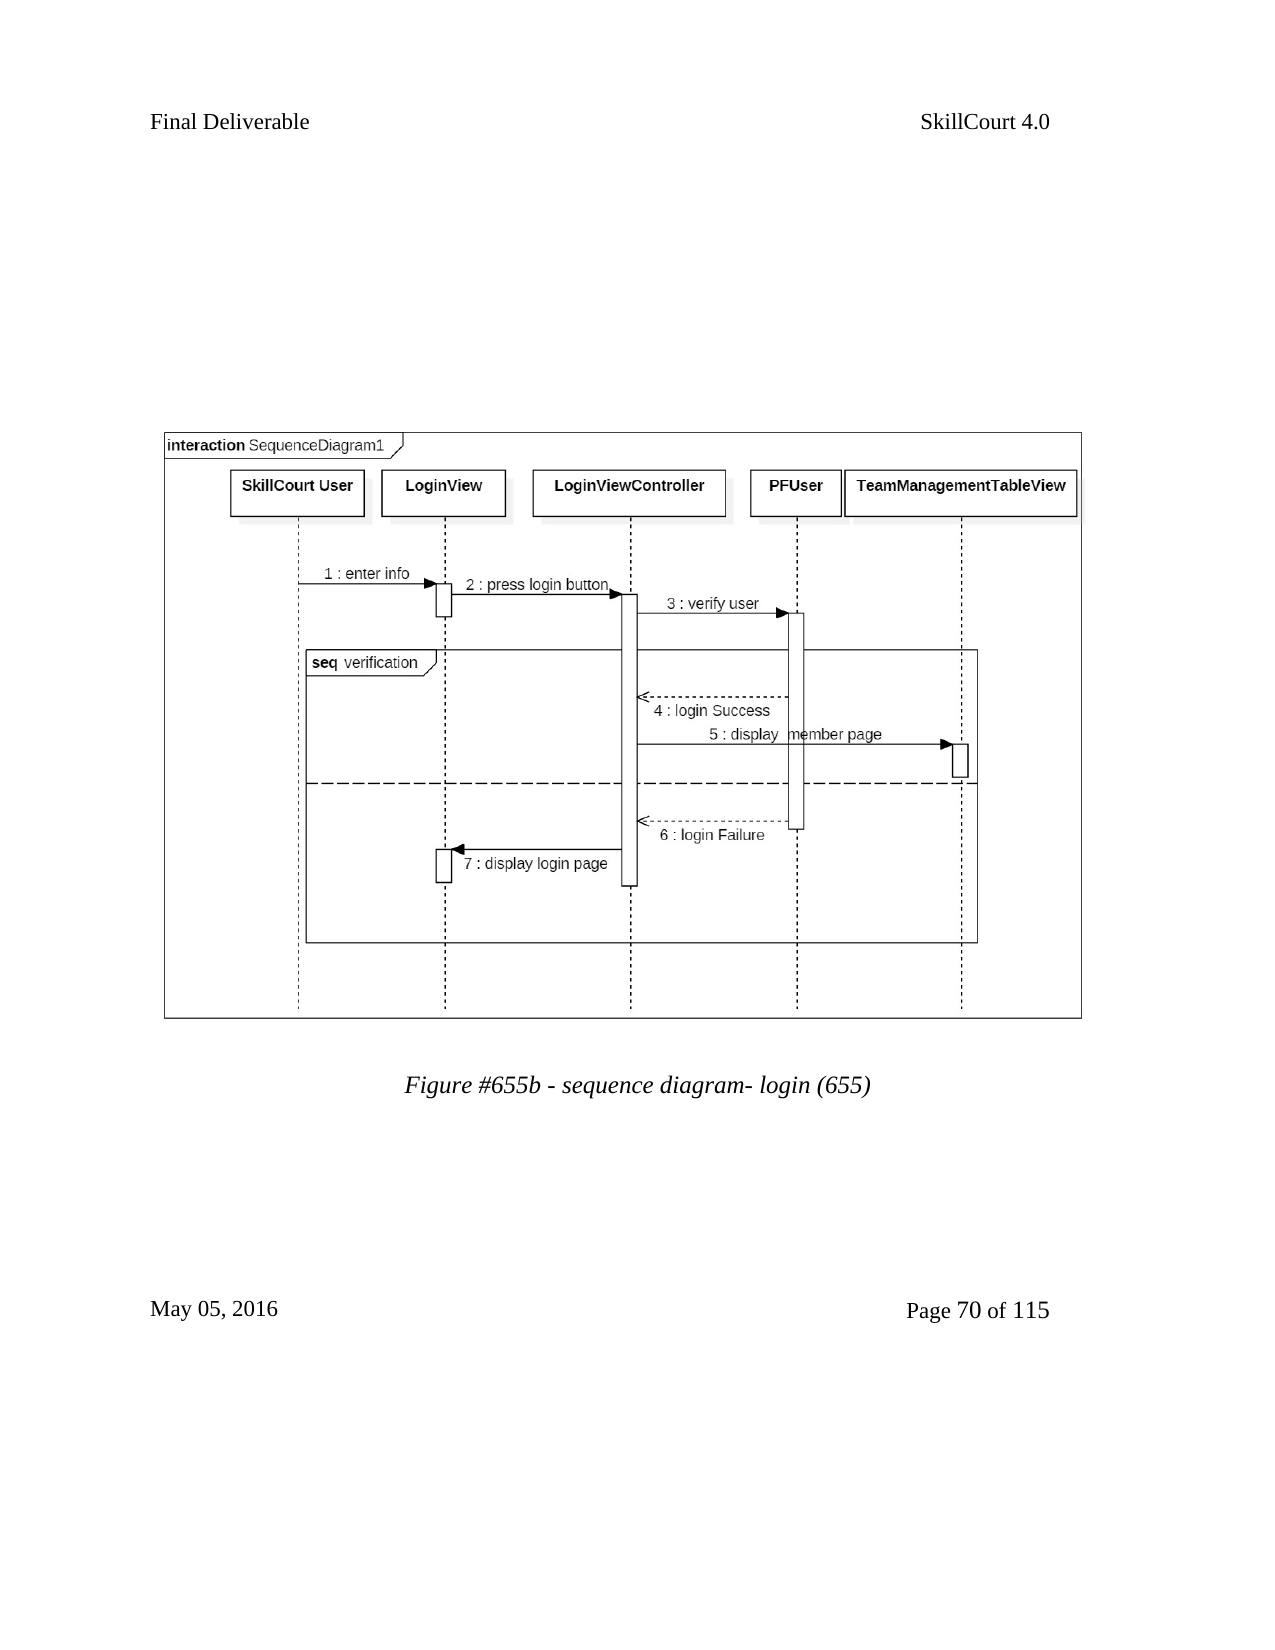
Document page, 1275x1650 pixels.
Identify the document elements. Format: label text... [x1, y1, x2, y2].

text Figure #655b - sequence diagram- login (655) [150, 1070, 1125, 1099]
picture [150, 421, 1125, 1066]
